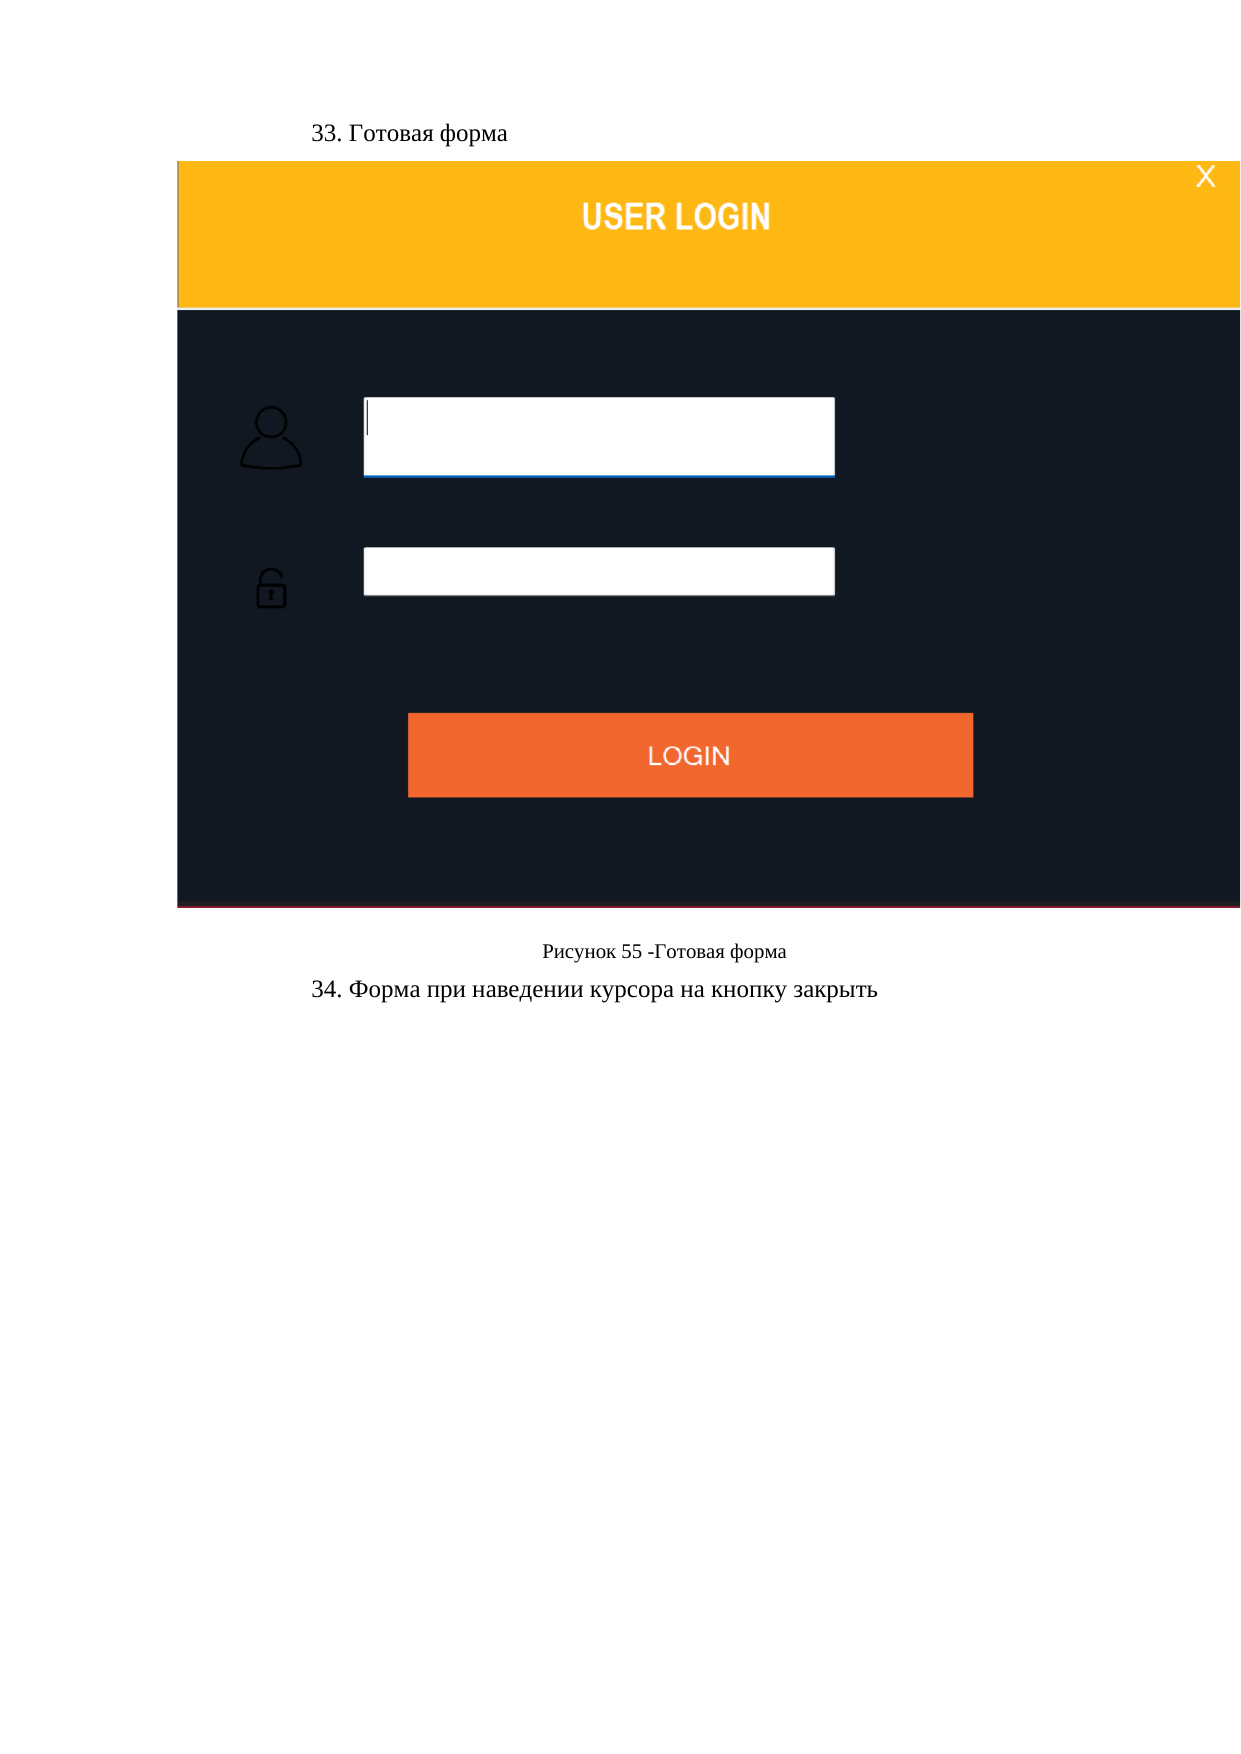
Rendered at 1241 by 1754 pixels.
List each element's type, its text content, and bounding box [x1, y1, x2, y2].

picture [177, 161, 1241, 908]
list Форма при наведении курсора на кнопку закрыть [311, 974, 1152, 1003]
list Готовая форма [311, 118, 1152, 147]
text Рисунок 55 -Готовая форма [177, 938, 1152, 963]
